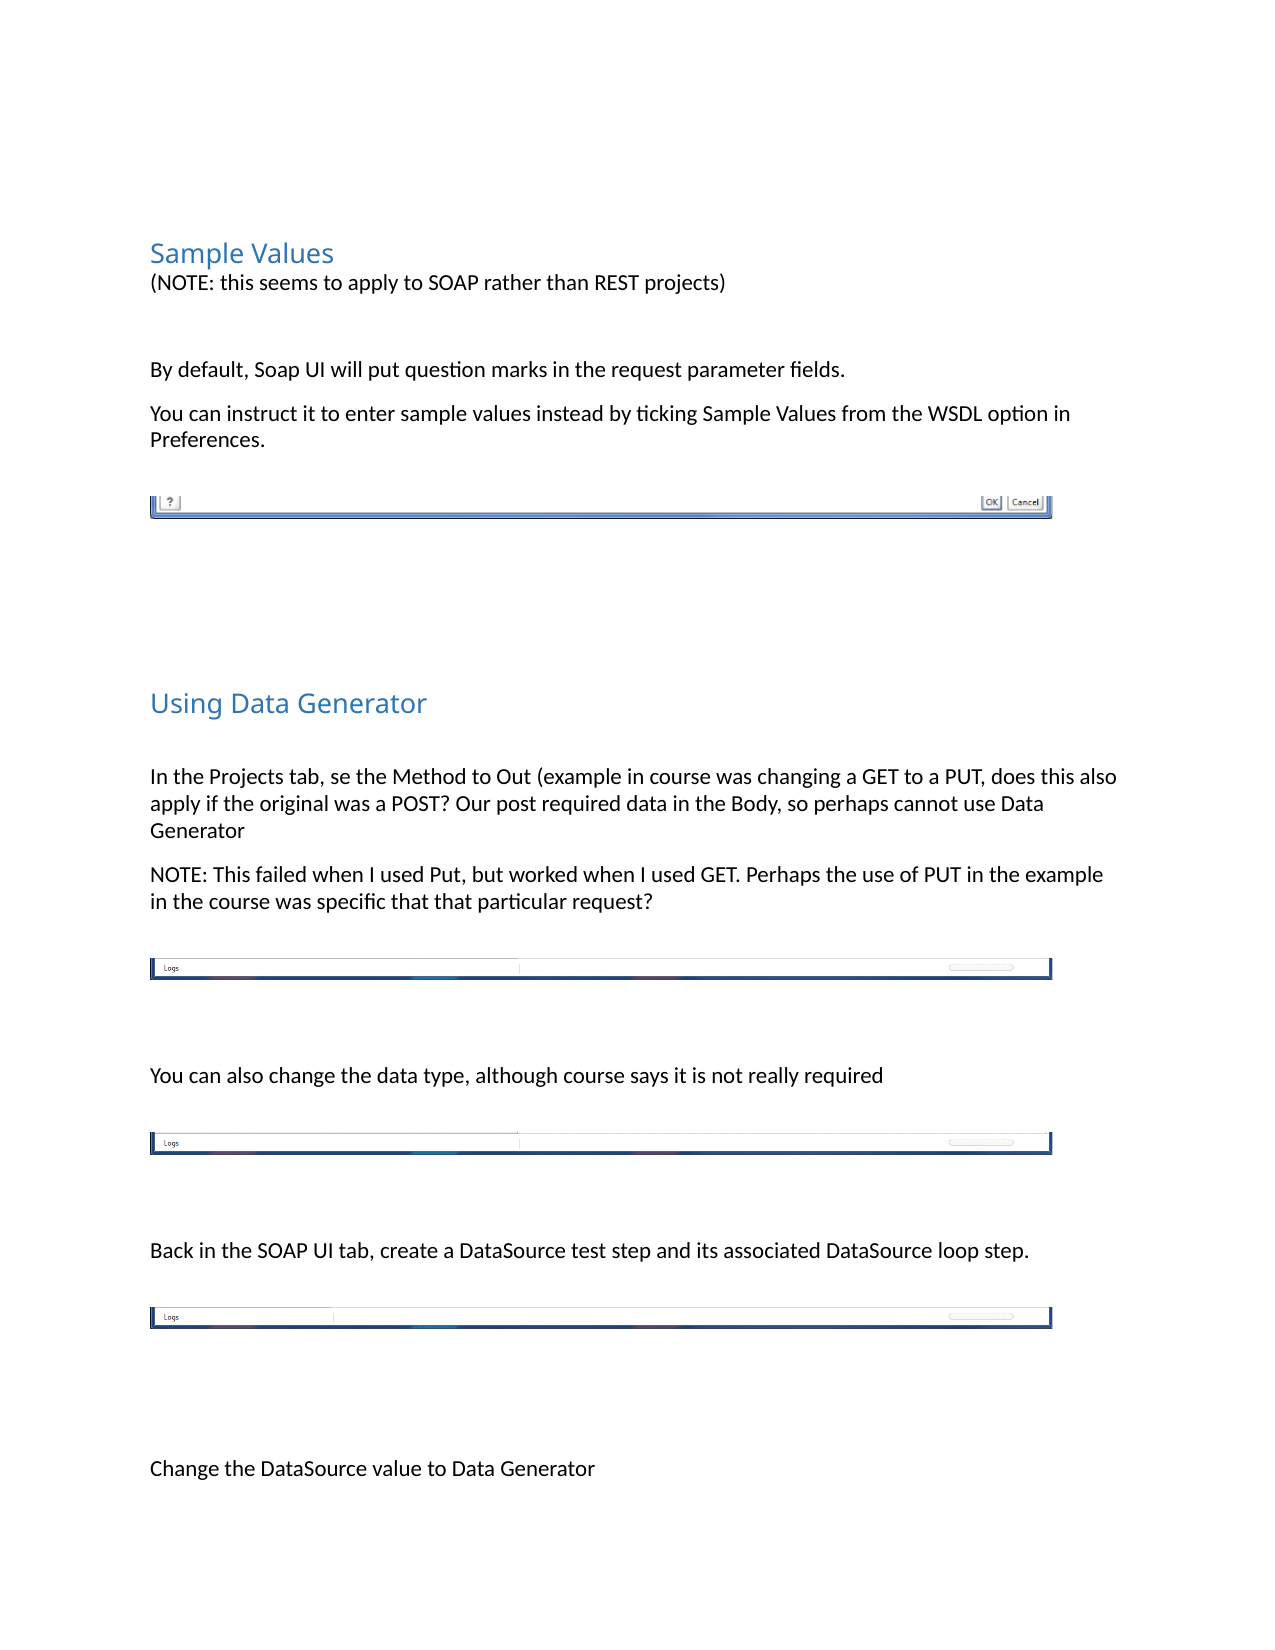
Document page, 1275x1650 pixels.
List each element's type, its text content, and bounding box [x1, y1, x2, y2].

text In the Projects tab, se the Method to Out (example in course was changing a GET to a PUT, does this also apply if the original was a POST? Our post required data in the Body, so perhaps cannot use Data Generator [150, 763, 1125, 844]
text Change the DataSource value to Data Generator [150, 1455, 1125, 1482]
text Sample Values [150, 241, 1125, 268]
text NOTE: This failed when I used Put, but worked when I used GET. Perhaps the use of PUT in the example in the course was specific that that particular request? [150, 861, 1125, 914]
text Back in the SOAP UI tab, create a DataSource test step and its associated DataSource loop step. [150, 1237, 1125, 1264]
text You can instruct it to enter sample values instead by ticking Sample Values from the WSDL option in Preferences. [150, 399, 1125, 453]
text You can also change the data type, although course says it is not really required [150, 1062, 1125, 1089]
text By default, Soap UI will put question marks in the request parameter fields. [150, 356, 1125, 383]
text Using Data Generator [150, 692, 1125, 719]
text (NOTE: this seems to apply to SOAP rather than REST projects) [150, 268, 1125, 295]
